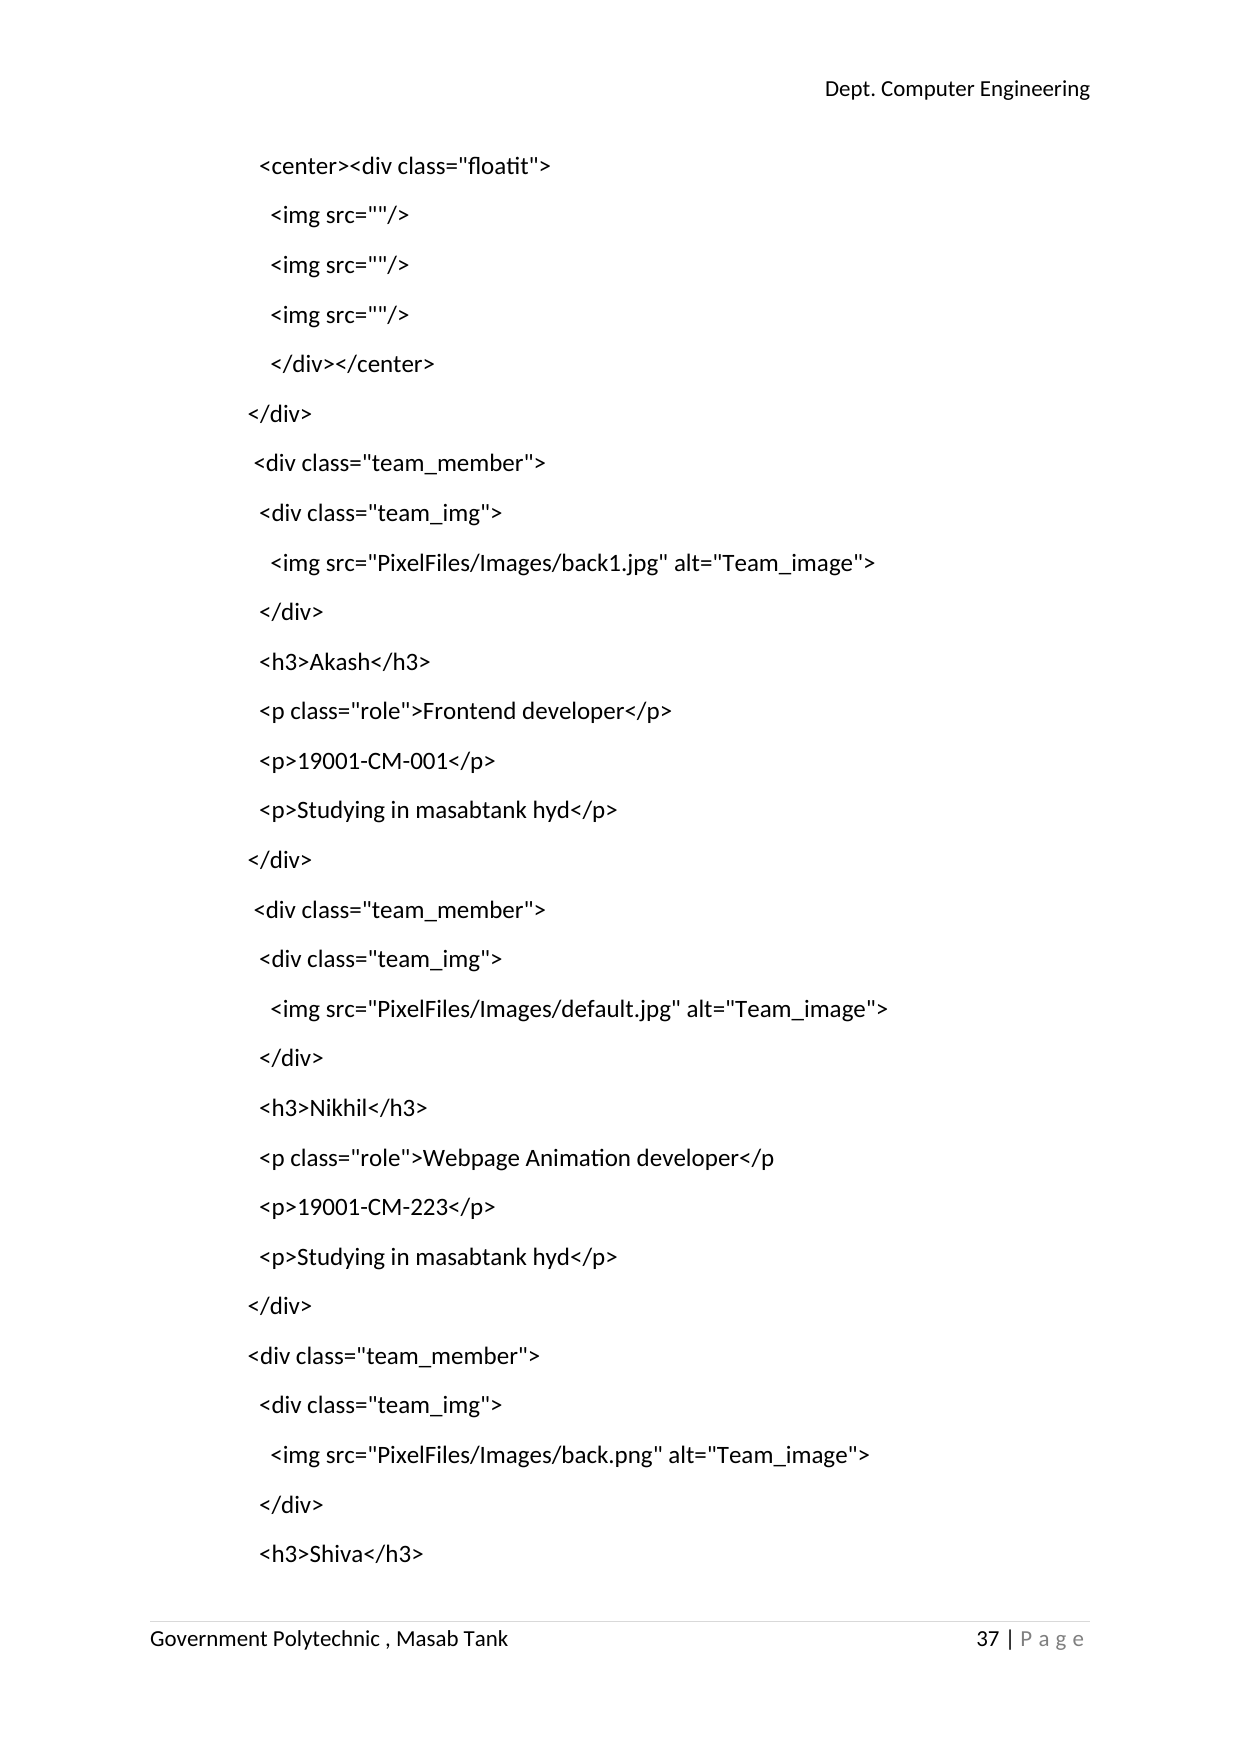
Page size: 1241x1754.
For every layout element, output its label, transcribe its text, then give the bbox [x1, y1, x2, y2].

text <p>Studying in masabtank hyd</p> [225, 1241, 1090, 1271]
text <p class="role">Frontend developer</p> [225, 695, 1090, 726]
text <div class="team_img"> [225, 497, 1090, 528]
text <p class="role">Webpage Animation developer</p [225, 1142, 1090, 1172]
text <img src=""/> [225, 249, 1090, 280]
text <img src="PixelFiles/Images/default.jpg" alt="Team_image"> [225, 993, 1090, 1023]
text <img src="PixelFiles/Images/back1.jpg" alt="Team_image"> [225, 547, 1090, 577]
text <div class="team_member"> [225, 894, 1090, 924]
text <h3>Nikhil</h3> [225, 1092, 1090, 1123]
text </div> [225, 398, 1090, 428]
text </div> [225, 1042, 1090, 1073]
text <h3>Akash</h3> [225, 646, 1090, 676]
text </div> [225, 1290, 1090, 1321]
text <p>19001-CM-001</p> [225, 745, 1090, 776]
text <div class="team_img"> [225, 1389, 1090, 1420]
text <div class="team_member"> [225, 1340, 1090, 1371]
text <p>Studying in masabtank hyd</p> [225, 794, 1090, 825]
text </div> [225, 1489, 1090, 1519]
text <center><div class="floatit"> [225, 150, 1090, 181]
text <h3>Shiva</h3> [225, 1538, 1090, 1569]
text </div></center> [225, 348, 1090, 379]
text <img src=""/> [225, 199, 1090, 230]
text <p>19001-CM-223</p> [225, 1191, 1090, 1222]
text <img src="PixelFiles/Images/back.png" alt="Team_image"> [225, 1439, 1090, 1470]
text <div class="team_img"> [225, 943, 1090, 974]
text </div> [225, 844, 1090, 875]
text <img src=""/> [225, 299, 1090, 329]
text </div> [225, 596, 1090, 627]
text <div class="team_member"> [225, 447, 1090, 478]
